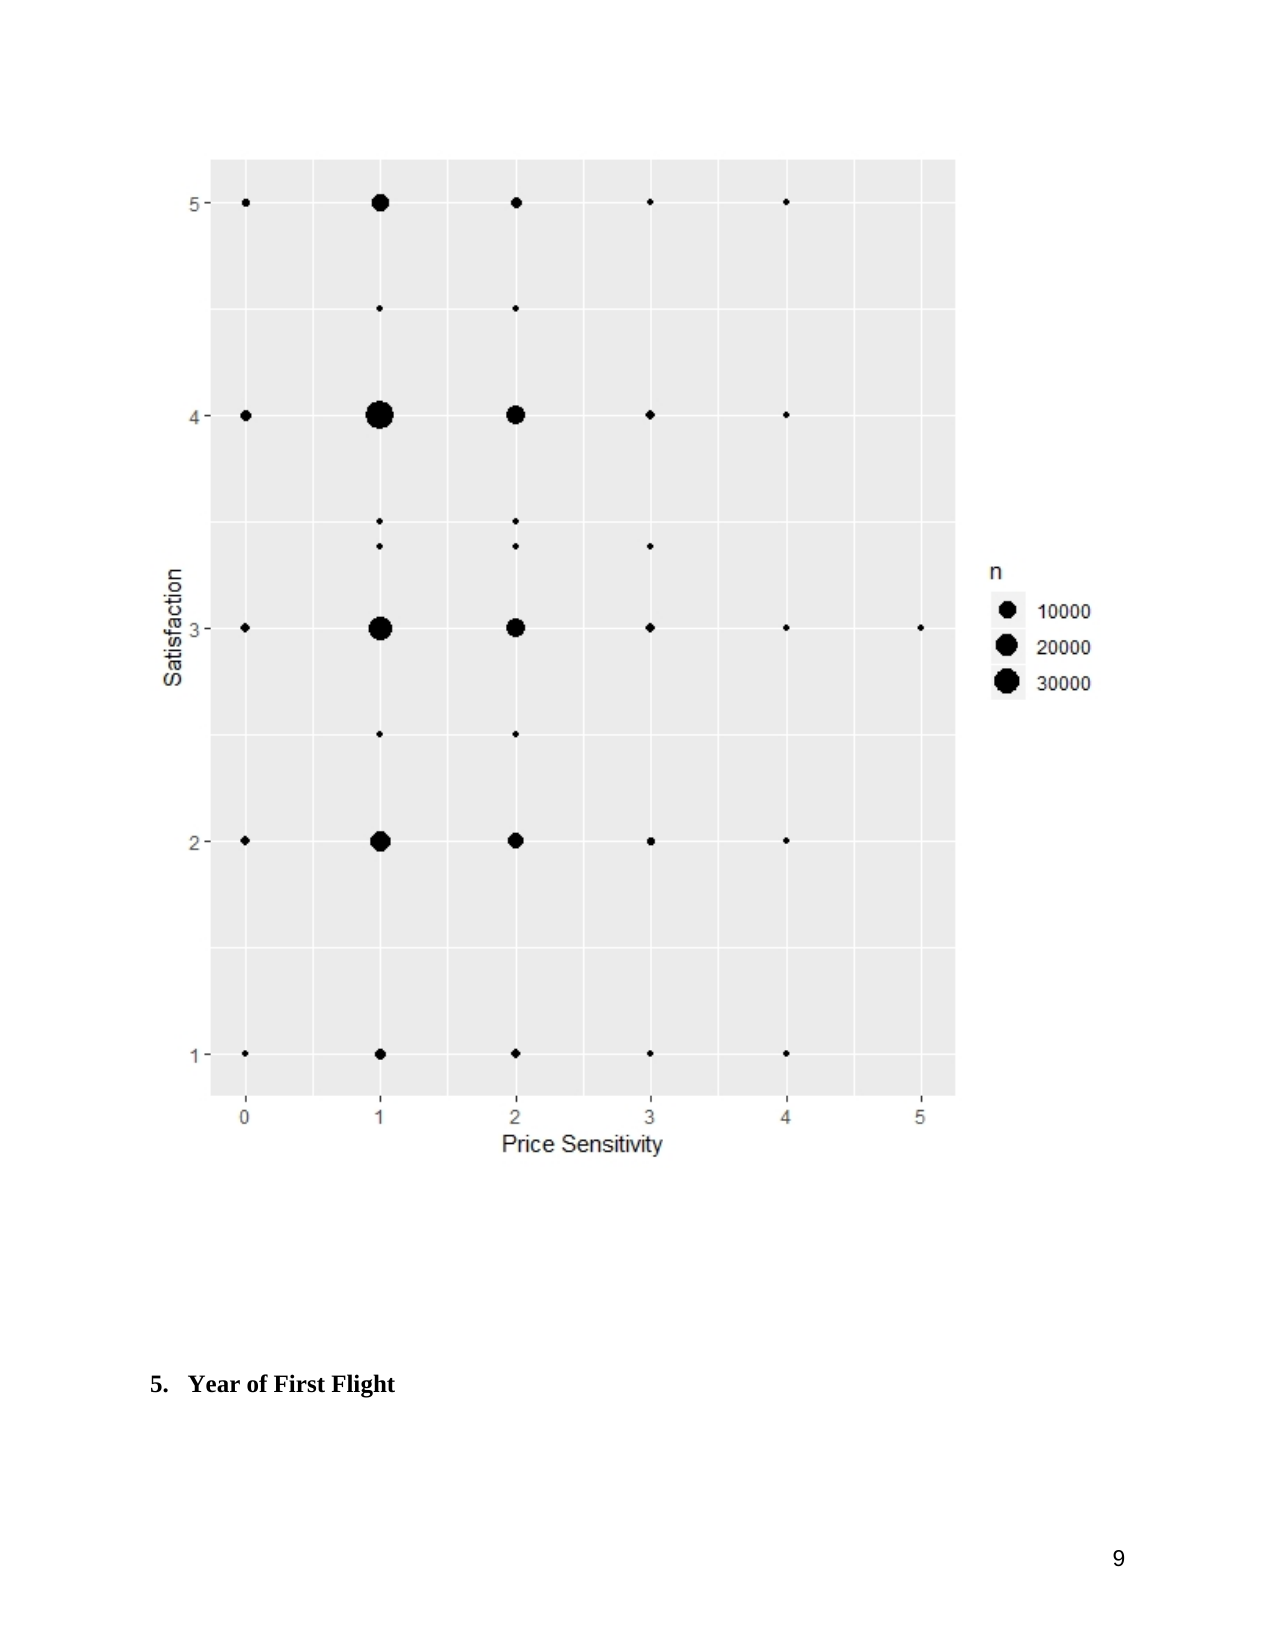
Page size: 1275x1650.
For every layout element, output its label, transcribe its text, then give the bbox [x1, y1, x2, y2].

picture [150, 150, 1114, 1168]
list Year of First Flight [150, 1369, 1125, 1398]
